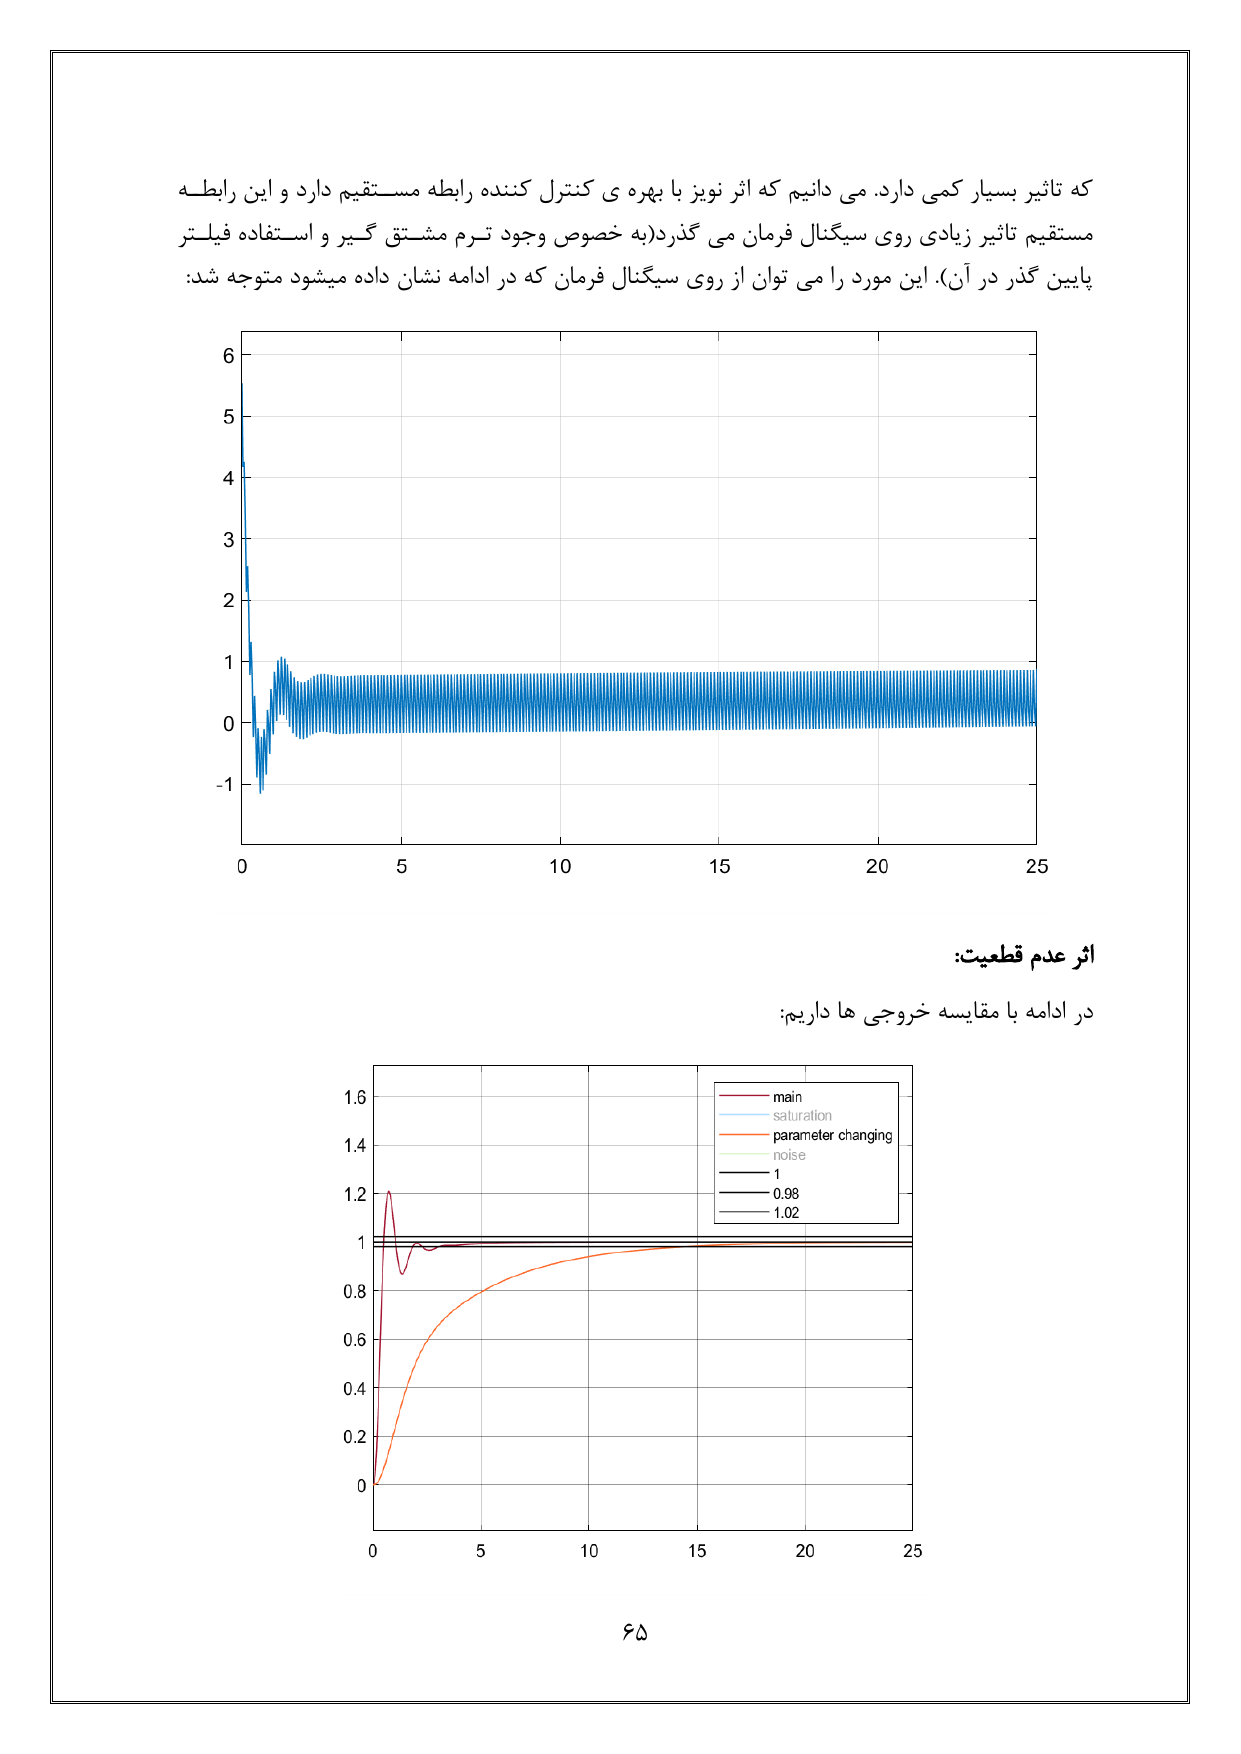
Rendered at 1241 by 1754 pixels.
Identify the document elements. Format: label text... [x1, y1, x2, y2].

picture [215, 320, 1055, 916]
picture [342, 1055, 928, 1597]
text اثر عدم قطعیت: [177, 943, 1093, 972]
text در ادامه با مقایسه خروجی ها داریم: [177, 999, 1093, 1028]
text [177, 177, 1093, 294]
